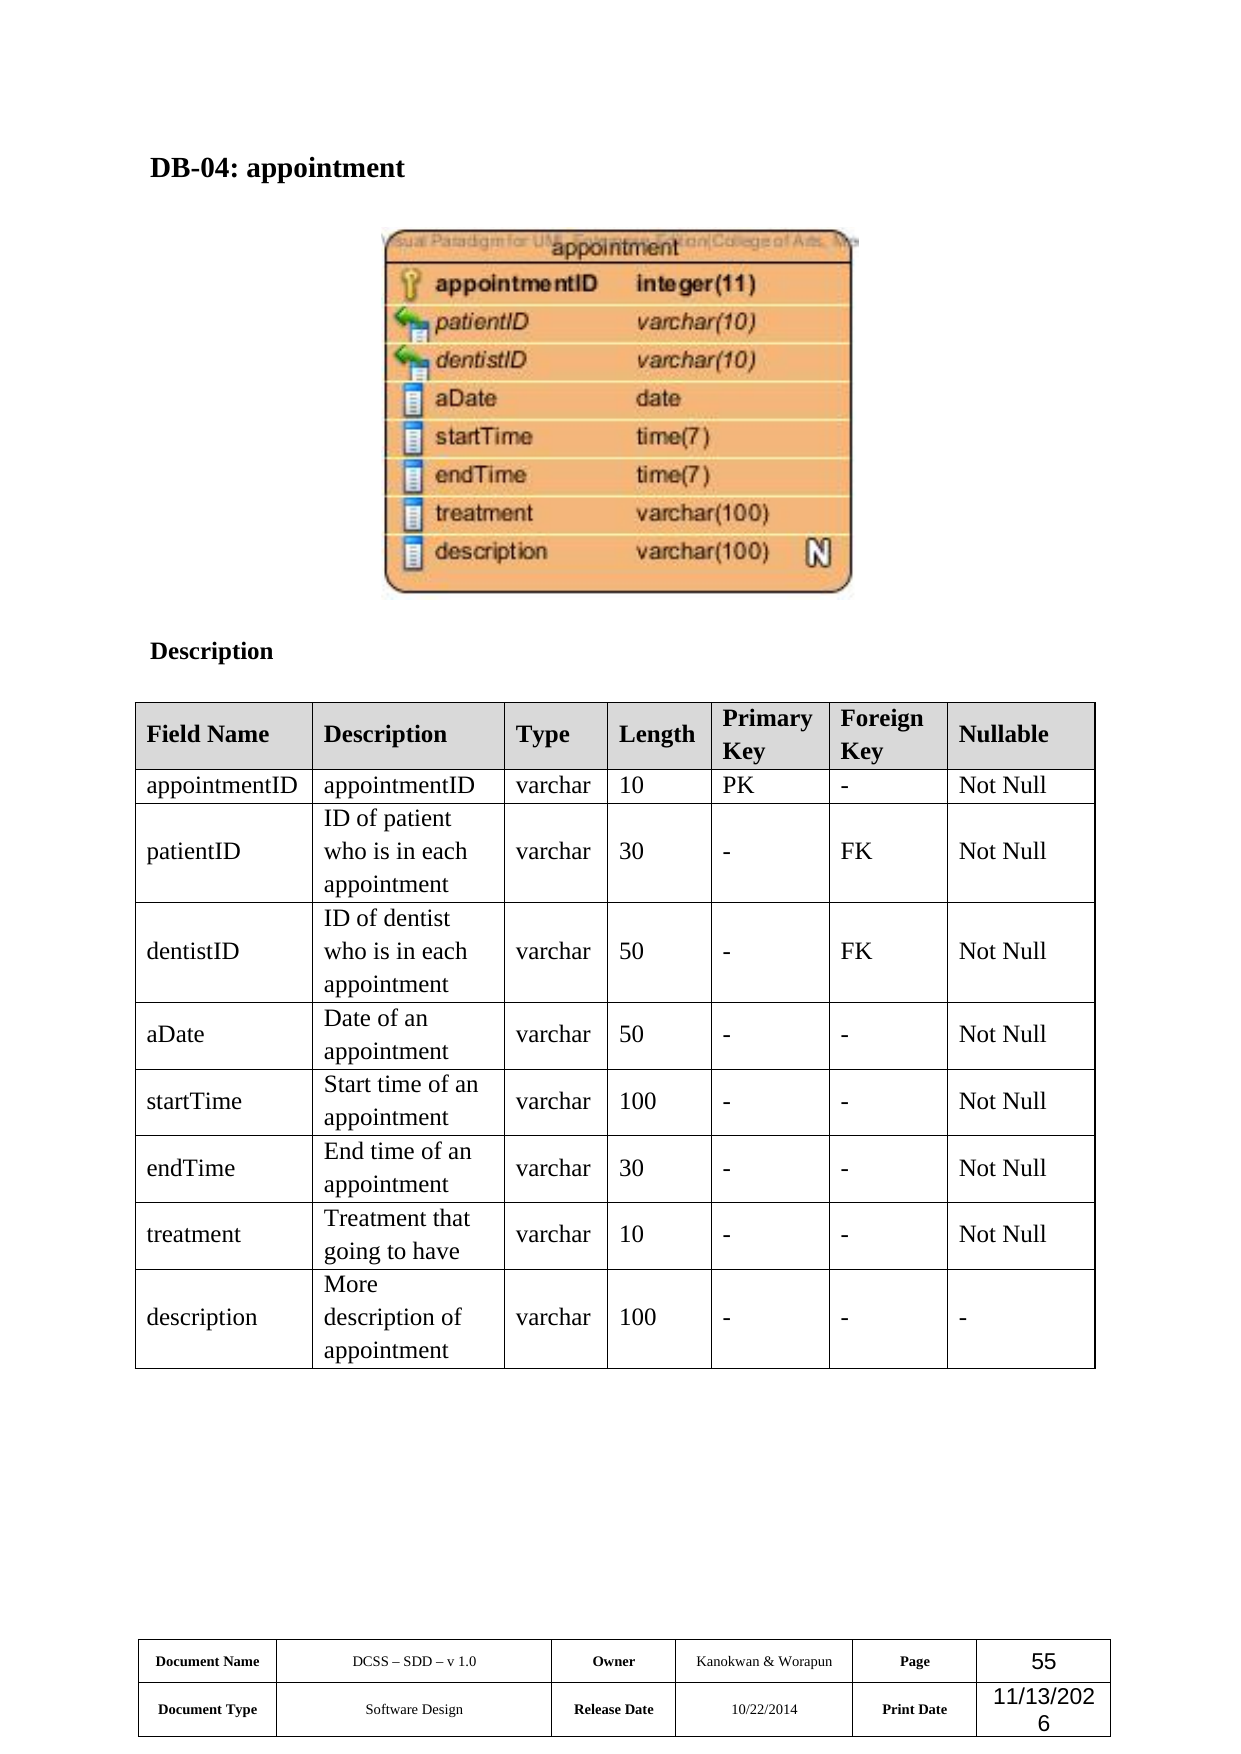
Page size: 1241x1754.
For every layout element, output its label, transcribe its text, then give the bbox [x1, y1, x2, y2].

table_cell endTime [136, 1136, 312, 1202]
table_cell 30 [608, 804, 711, 902]
table_cell treatment [136, 1203, 312, 1268]
table_cell 50 [608, 1003, 711, 1068]
table_cell 10 [608, 1203, 711, 1268]
table_cell Not Null [948, 1203, 1094, 1268]
table_cell 30 [608, 1136, 711, 1202]
table_cell - [830, 1203, 947, 1268]
table_cell 50 [608, 903, 711, 1002]
table_cell varchar [505, 903, 607, 1002]
table_cell Not Null [948, 1070, 1094, 1135]
table_cell - [712, 1136, 829, 1202]
table_header Length [608, 703, 711, 769]
table_cell Not Null [948, 1003, 1094, 1068]
table_cell Not Null [948, 1136, 1094, 1202]
table_cell FK [830, 804, 947, 902]
table_cell 10 [608, 770, 711, 802]
table_cell - [712, 804, 829, 902]
table_cell 100 [608, 1070, 711, 1135]
table_cell aDate [136, 1003, 312, 1068]
table_cell dentistID [136, 903, 312, 1002]
table_header Field Name [136, 703, 312, 769]
table_cell Treatment that going to have [313, 1203, 504, 1268]
table_cell 100 [608, 1270, 711, 1368]
text Description [150, 636, 1090, 665]
table_cell - [830, 770, 947, 802]
table_header Foreign Key [830, 703, 947, 769]
table_cell varchar [505, 1136, 607, 1202]
table_header Description [313, 703, 504, 769]
table_cell startTime [136, 1070, 312, 1135]
table_cell - [830, 1136, 947, 1202]
table_cell PK [712, 770, 829, 802]
table_cell description [136, 1270, 312, 1368]
table_cell varchar [505, 770, 607, 802]
table_cell - [712, 1070, 829, 1135]
table_cell varchar [505, 1070, 607, 1135]
table_cell - [712, 1270, 829, 1368]
table_cell Date of an appointment [313, 1003, 504, 1068]
table_cell - [712, 1003, 829, 1068]
table_cell End time of an appointment [313, 1136, 504, 1202]
table_cell More description of appointment [313, 1270, 504, 1368]
table_cell - [830, 1270, 947, 1368]
table_cell - [830, 1003, 947, 1068]
table_cell appointmentID [313, 770, 504, 802]
table_cell varchar [505, 1203, 607, 1268]
table_cell ID of patient who is in each appointment [313, 804, 504, 902]
table_header Type [505, 703, 607, 769]
table_cell appointmentID [136, 770, 312, 802]
table_cell - [712, 1203, 829, 1268]
table_cell FK [830, 903, 947, 1002]
table_cell Not Null [948, 903, 1094, 1002]
table_cell - [830, 1070, 947, 1135]
text DB-04: appointment [150, 150, 1090, 183]
table_header Primary Key [712, 703, 829, 769]
table_cell varchar [505, 1270, 607, 1368]
table_cell Not Null [948, 804, 1094, 902]
table_cell Not Null [948, 770, 1094, 802]
table_cell patientID [136, 804, 312, 902]
table_cell varchar [505, 1003, 607, 1068]
table_cell - [712, 903, 829, 1002]
table_header Nullable [948, 703, 1094, 769]
table_cell ID of dentist who is in each appointment [313, 903, 504, 1002]
table_cell - [948, 1270, 1094, 1368]
table_cell Start time of an appointment [313, 1070, 504, 1135]
picture [381, 227, 859, 600]
table_cell varchar [505, 804, 607, 902]
